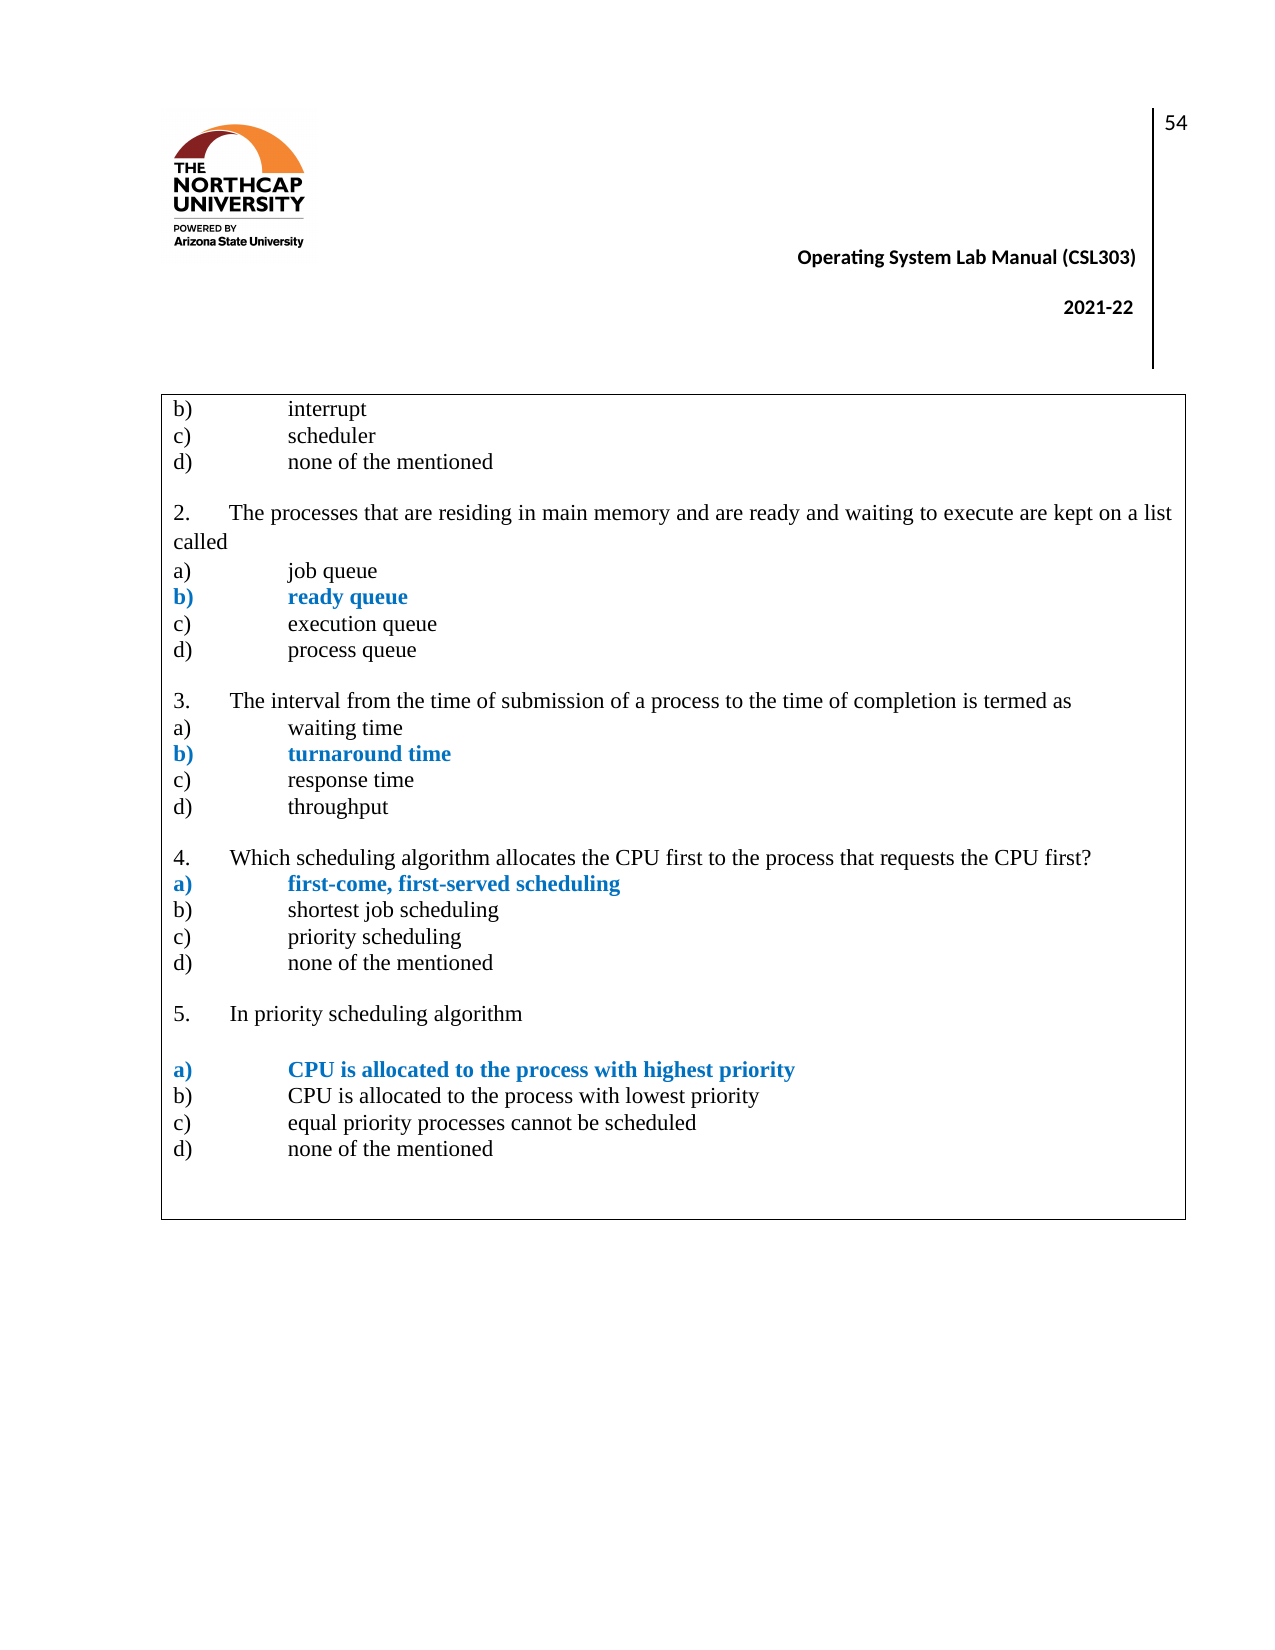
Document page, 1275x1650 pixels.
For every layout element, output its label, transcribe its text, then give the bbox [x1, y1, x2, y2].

picture [161, 108, 318, 265]
